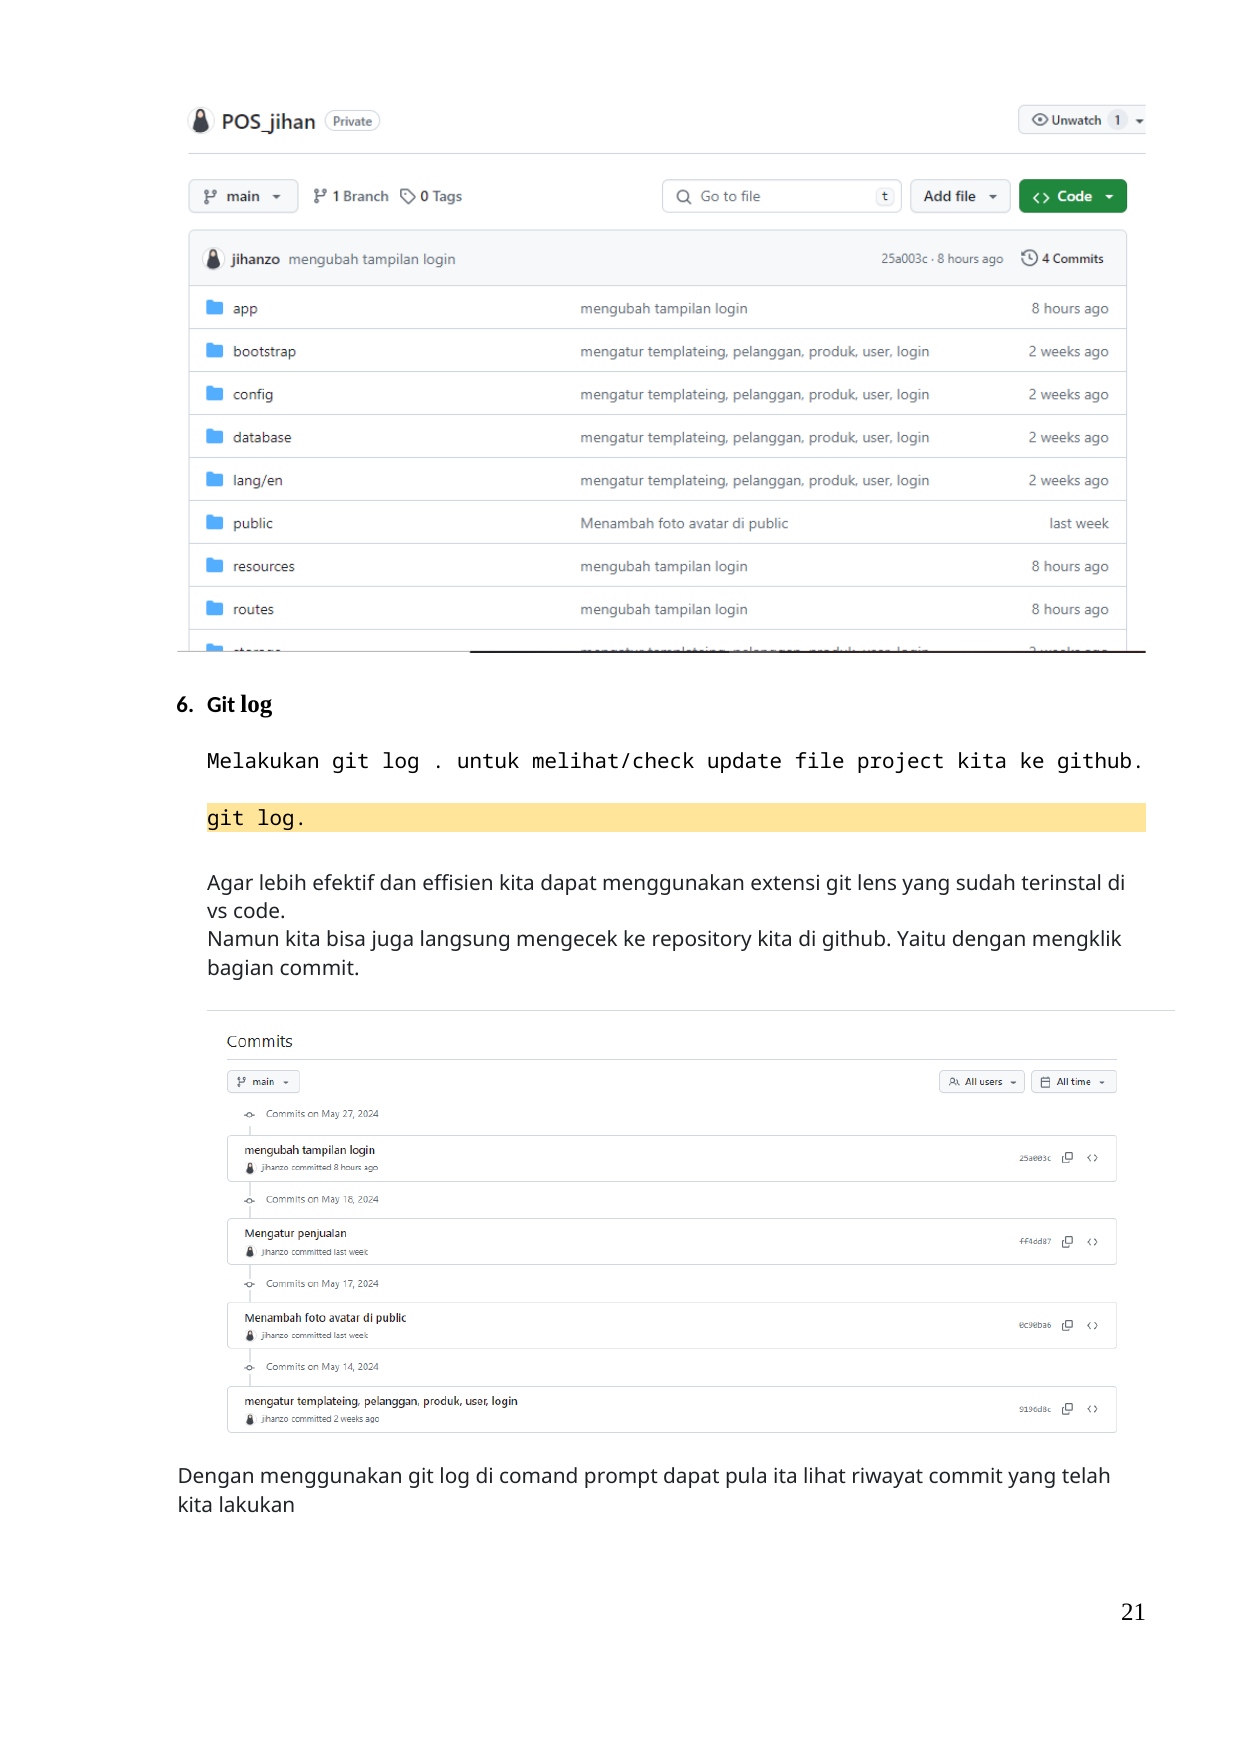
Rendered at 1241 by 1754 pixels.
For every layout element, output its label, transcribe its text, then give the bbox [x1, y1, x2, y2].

subtitle Namun kita bisa juga langsung mengecek ke repository kita di github. Yaitu dengan mengklik bagian commit. [207, 924, 1146, 981]
list Git log [176, 689, 1146, 718]
picture [206, 1010, 1176, 1462]
text git log. [207, 803, 1146, 832]
subtitle Agar lebih efektif dan effisien kita dapat menggunakan extensi git lens yang sudah terinstal di vs code. [207, 868, 1146, 924]
picture [177, 88, 1146, 653]
text Dengan menggunakan git log di comand prompt dapat pula ita lihat riwayat commit yang telah kita lakukan [177, 1461, 1146, 1518]
text Melakukan git log . untuk melihat/check update file project kita ke github. [207, 746, 1146, 775]
